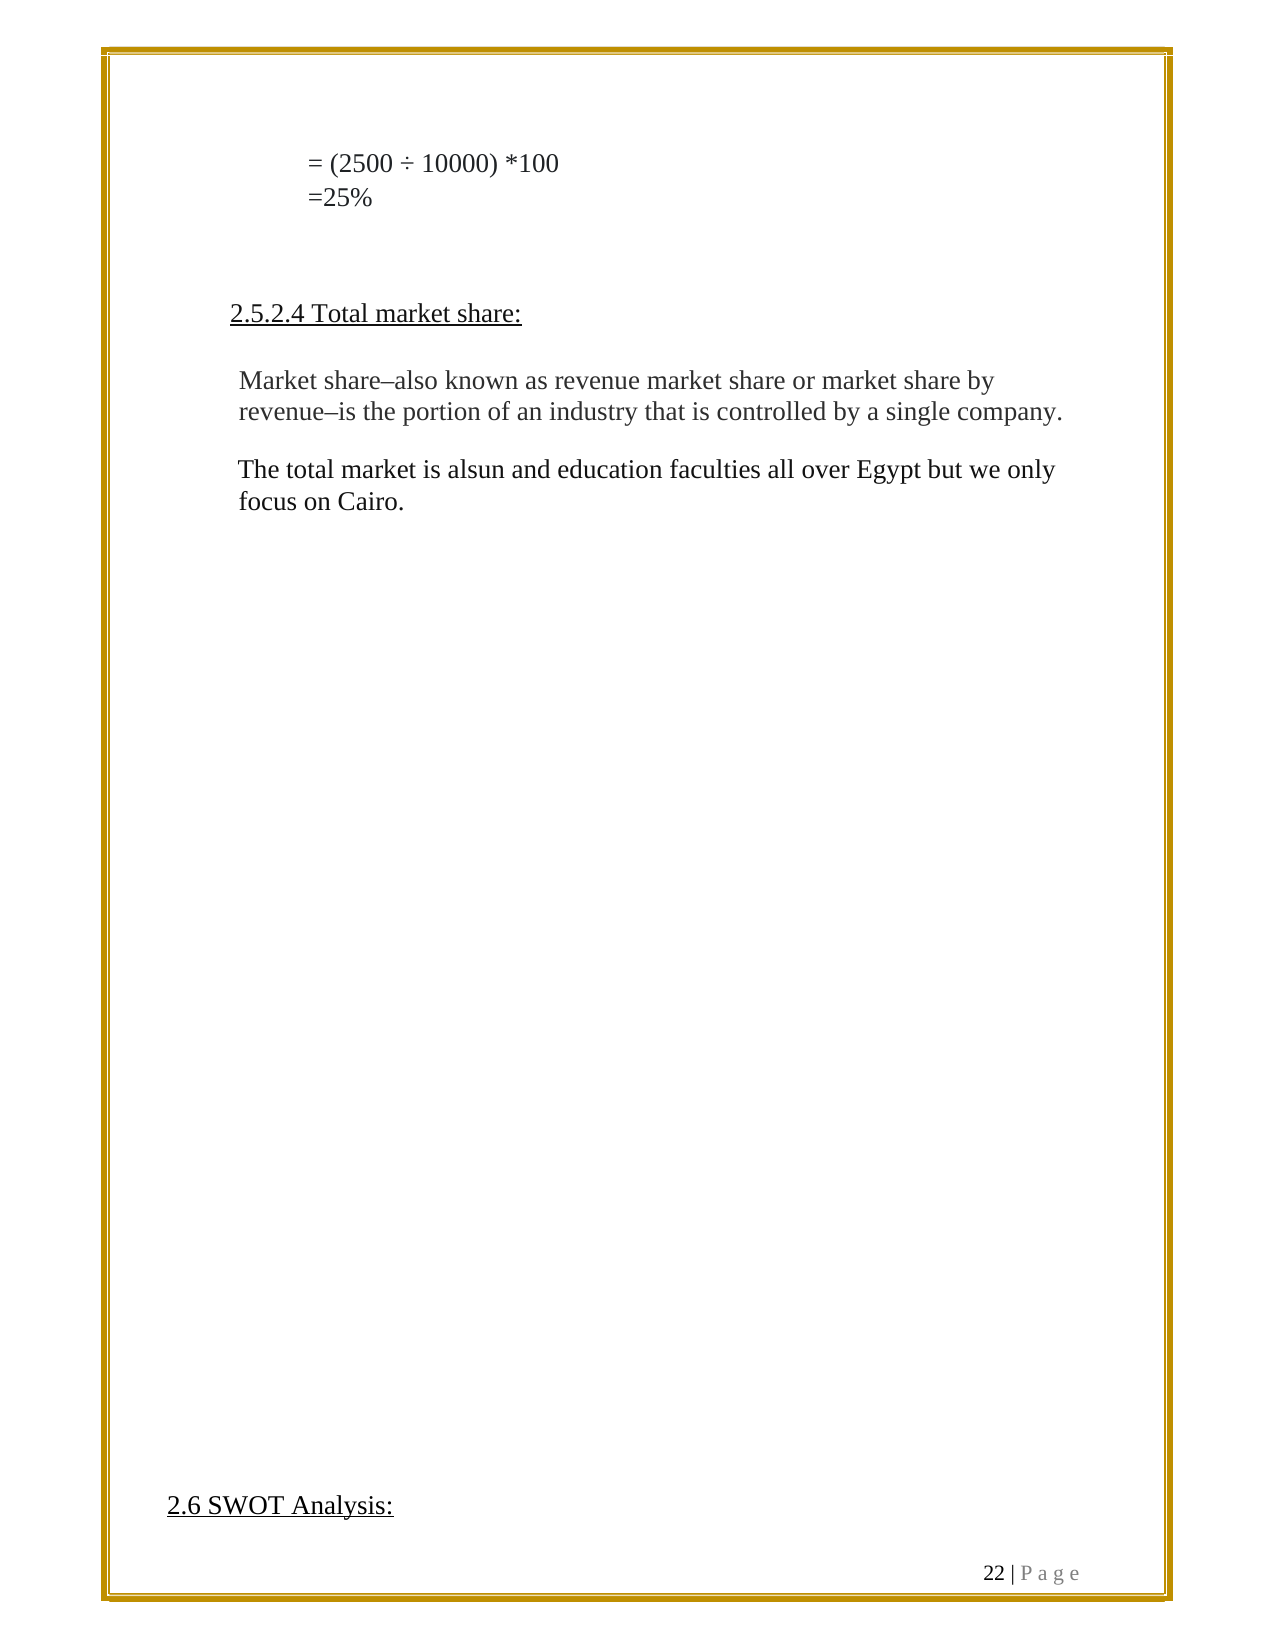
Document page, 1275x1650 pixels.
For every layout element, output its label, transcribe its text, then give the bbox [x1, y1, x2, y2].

picture [108, 46, 1165, 55]
text Market share–also known as revenue market share or market share by revenue–is the portion of an industry that is controlled by a single company. [239, 364, 1083, 426]
text The total market is alsun and education faculties all over Egypt but we only focus on Cairo. [237, 453, 1083, 516]
picture [108, 1592, 1165, 1602]
text =25% [308, 181, 1083, 212]
text 2.6 SWOT Analysis: [167, 1489, 1083, 1520]
text 2.5.2.4 Total market share: [230, 297, 1083, 328]
text = (2500 ÷ 10000) *100 [308, 147, 1083, 179]
